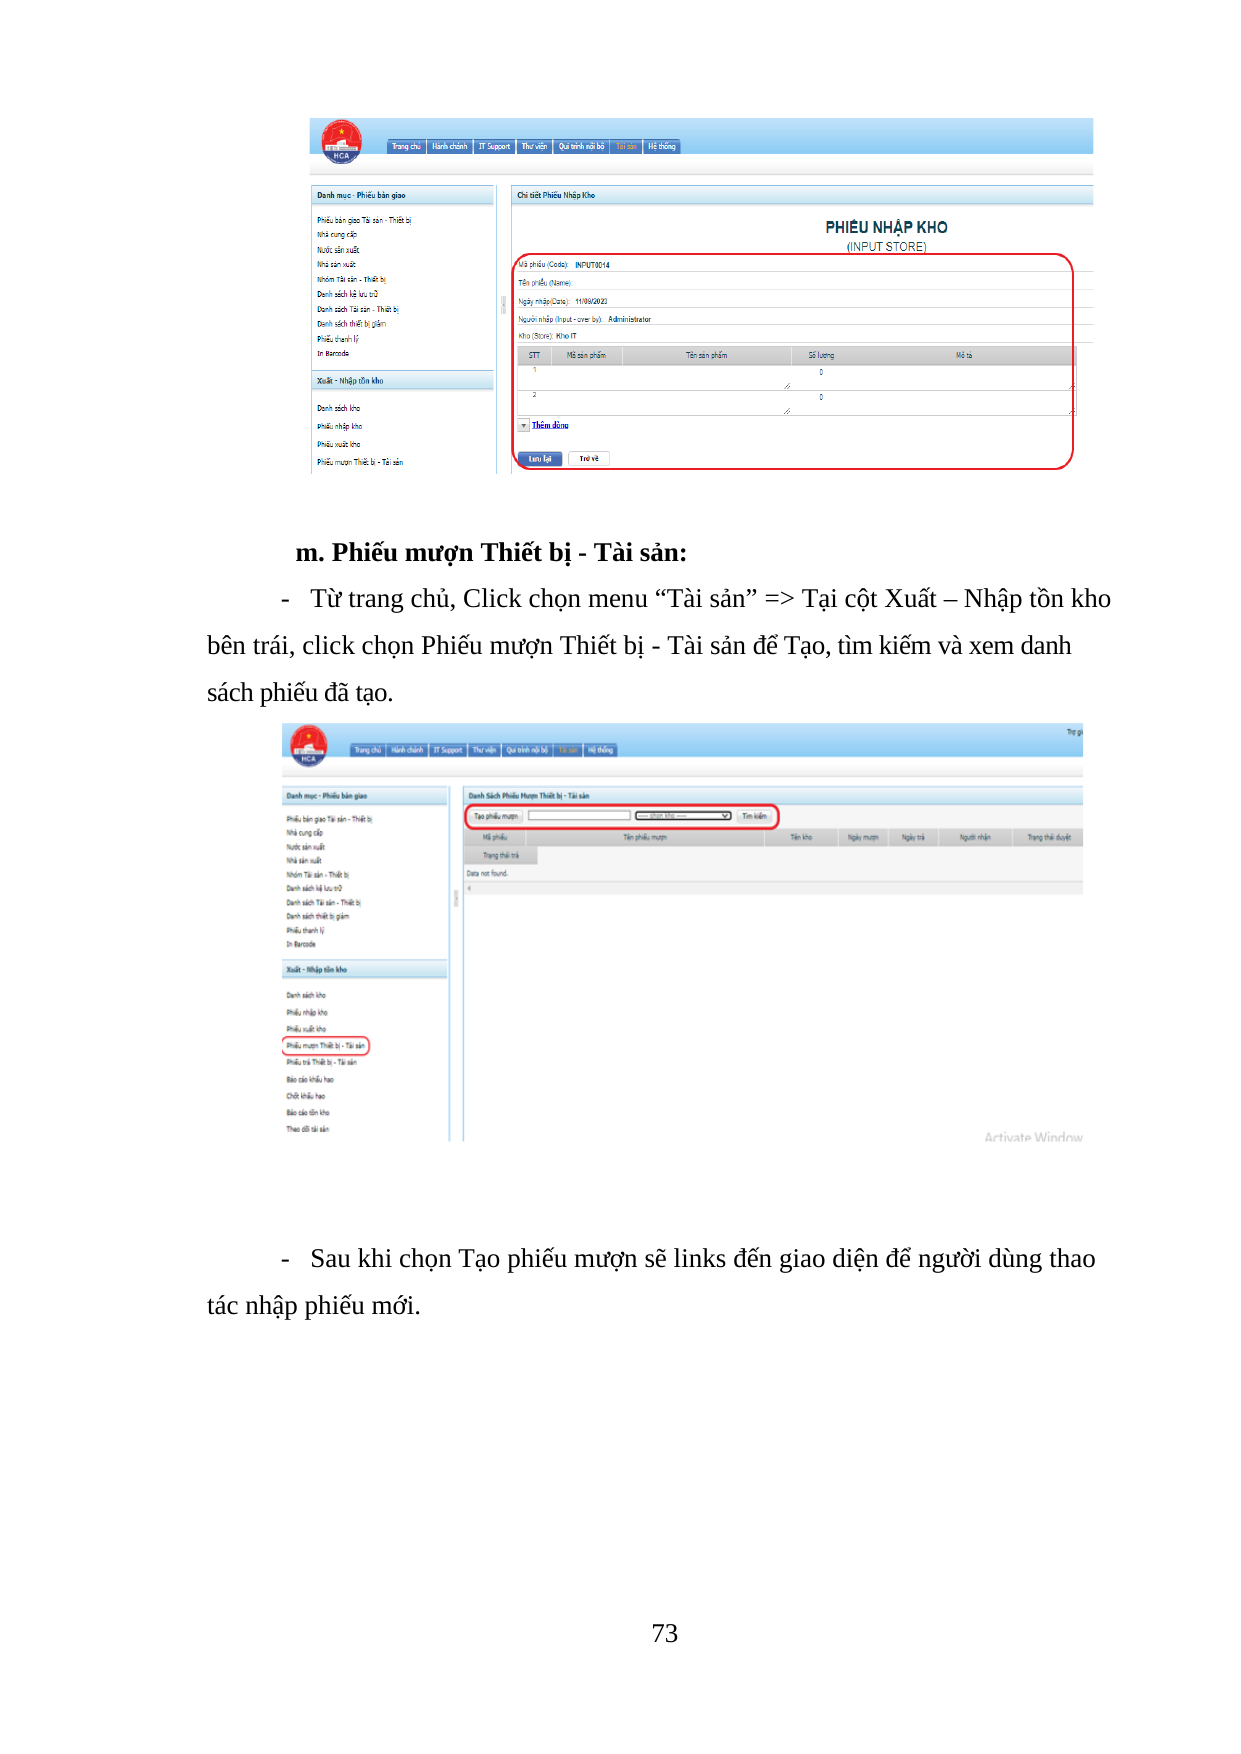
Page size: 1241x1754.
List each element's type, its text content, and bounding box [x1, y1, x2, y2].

list Từ trang chủ, Click chọn menu “Tài sản” => Tại cột Xuất – Nhập tồn kho bên trái, click chọn Phiếu mượn Thiết bị - Tài sản để Tạo, tìm kiếm và xem danh sách phiếu đã tạo. [207, 582, 1122, 707]
picture [309, 118, 1094, 474]
picture [280, 722, 1084, 1180]
list Phiếu mượn Thiết bị - Tài sản: [207, 536, 1122, 567]
list Sau khi chọn Tạo phiếu mượn sẽ links đến giao diện để người dùng thao tác nhập phiếu mới. [207, 1242, 1122, 1320]
